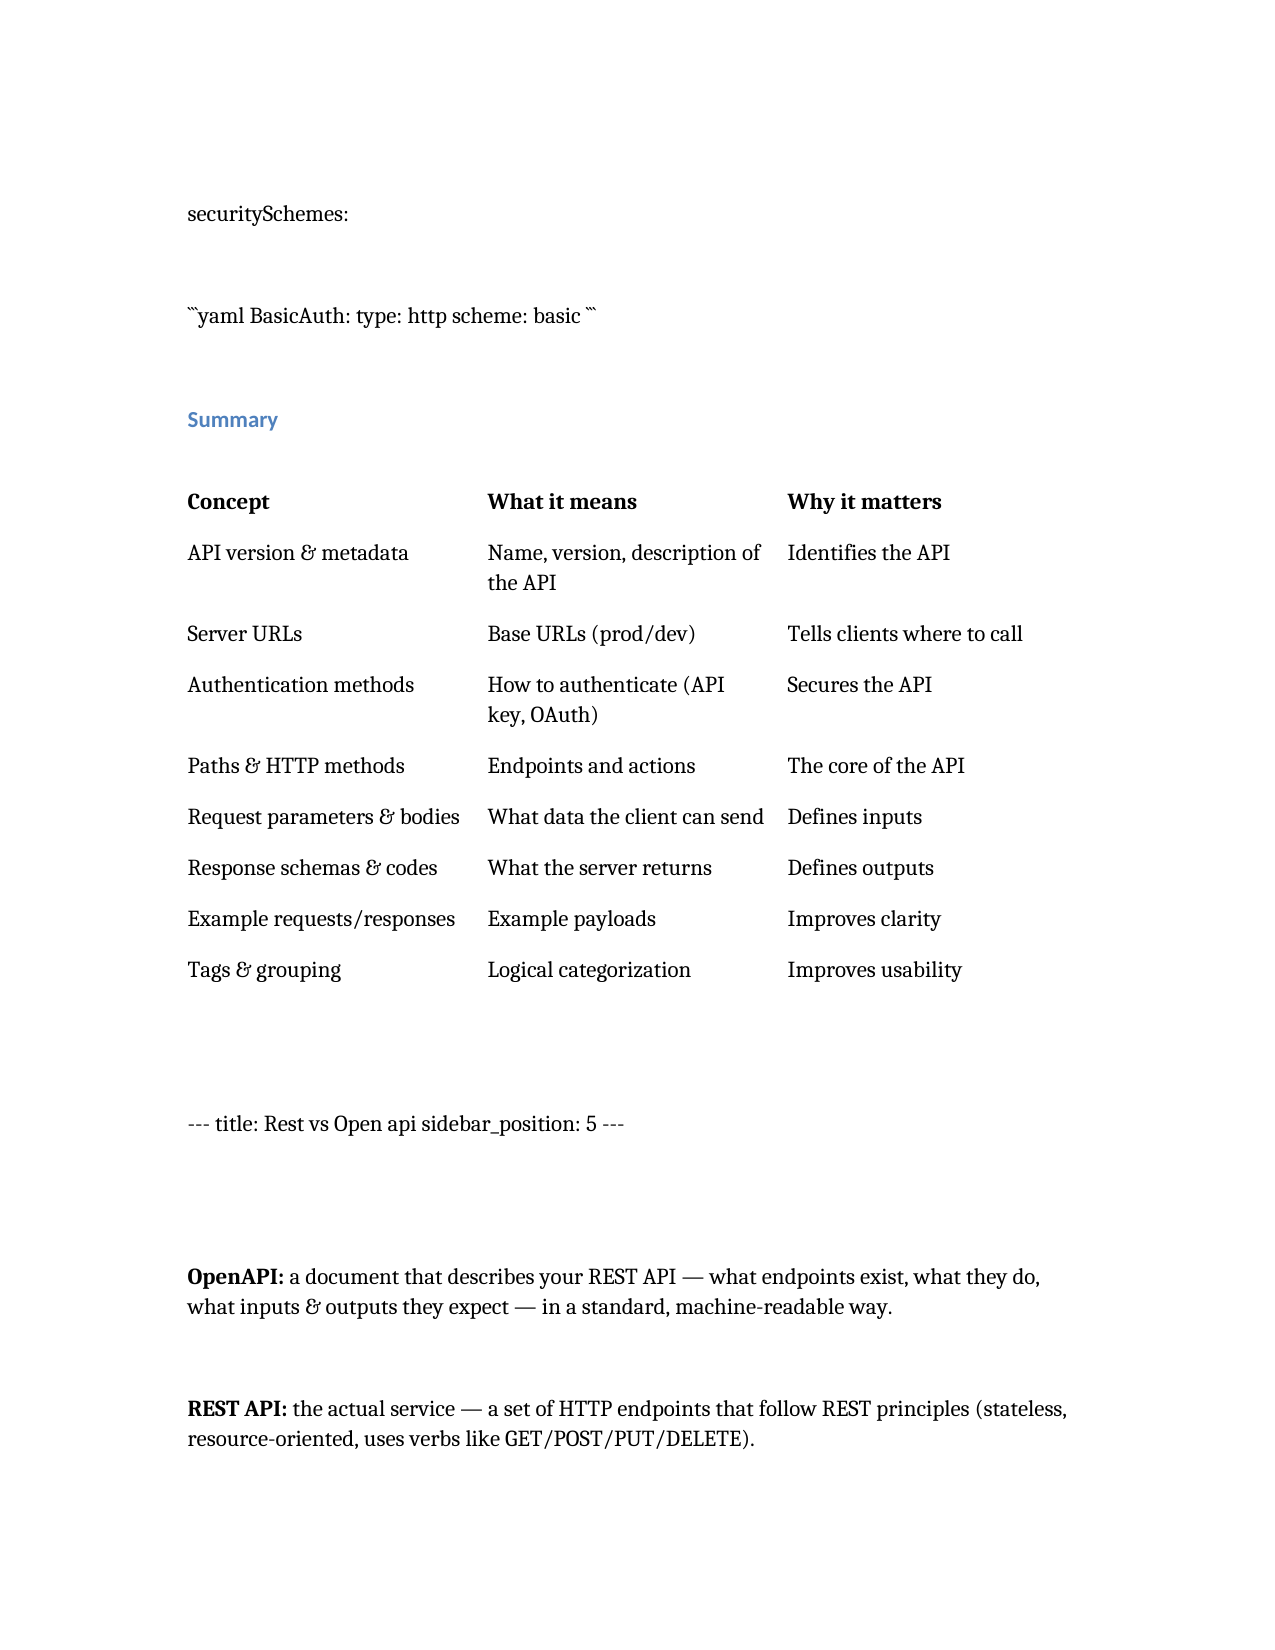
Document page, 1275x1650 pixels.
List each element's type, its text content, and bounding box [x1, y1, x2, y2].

table_header Concept [176, 489, 476, 539]
table_cell Defines outputs [776, 855, 1076, 906]
subtitle Summary [187, 405, 1087, 433]
table_cell How to authenticate (API key, OAuth) [476, 672, 776, 753]
table_header What it means [476, 489, 776, 539]
text ```yaml BasicAuth: type: http scheme: basic ``` [187, 303, 1087, 329]
table_cell Authentication methods [176, 672, 476, 753]
table_cell What the server returns [476, 855, 776, 906]
table_cell The core of the API [776, 753, 1076, 804]
table_cell Server URLs [176, 621, 476, 672]
table_cell Defines inputs [776, 804, 1076, 855]
table_header Why it matters [776, 489, 1076, 539]
text OpenAPI: a document that describes your REST API — what endpoints exist, what they do, what inputs & outputs they expect — in a standard, machine-readable way. [187, 1263, 1087, 1320]
text REST API: the actual service — a set of HTTP endpoints that follow REST principles (stateless, resource-oriented, uses verbs like GET/POST/PUT/DELETE). [187, 1396, 1087, 1452]
table_cell Name, version, description of the API [476, 540, 776, 621]
table_cell Response schemas & codes [176, 855, 476, 906]
table_cell Tells clients where to call [776, 621, 1076, 672]
table_cell Example payloads [476, 906, 776, 957]
table_cell API version & metadata [176, 540, 476, 621]
table_cell Base URLs (prod/dev) [476, 621, 776, 672]
table_cell Improves usability [776, 957, 1076, 1008]
text securitySchemes: [187, 201, 1087, 227]
table_cell Improves clarity [776, 906, 1076, 957]
table_cell Tags & grouping [176, 957, 476, 1008]
text --- title: Rest vs Open api sidebar_position: 5 --- [187, 1110, 1087, 1137]
table_cell Example requests/responses [176, 906, 476, 957]
table_cell Endpoints and actions [476, 753, 776, 804]
table_cell Identifies the API [776, 540, 1076, 621]
table_cell Request parameters & bodies [176, 804, 476, 855]
table_cell What data the client can send [476, 804, 776, 855]
table_cell Paths & HTTP methods [176, 753, 476, 804]
table_cell Secures the API [776, 672, 1076, 753]
table_cell Logical categorization [476, 957, 776, 1008]
